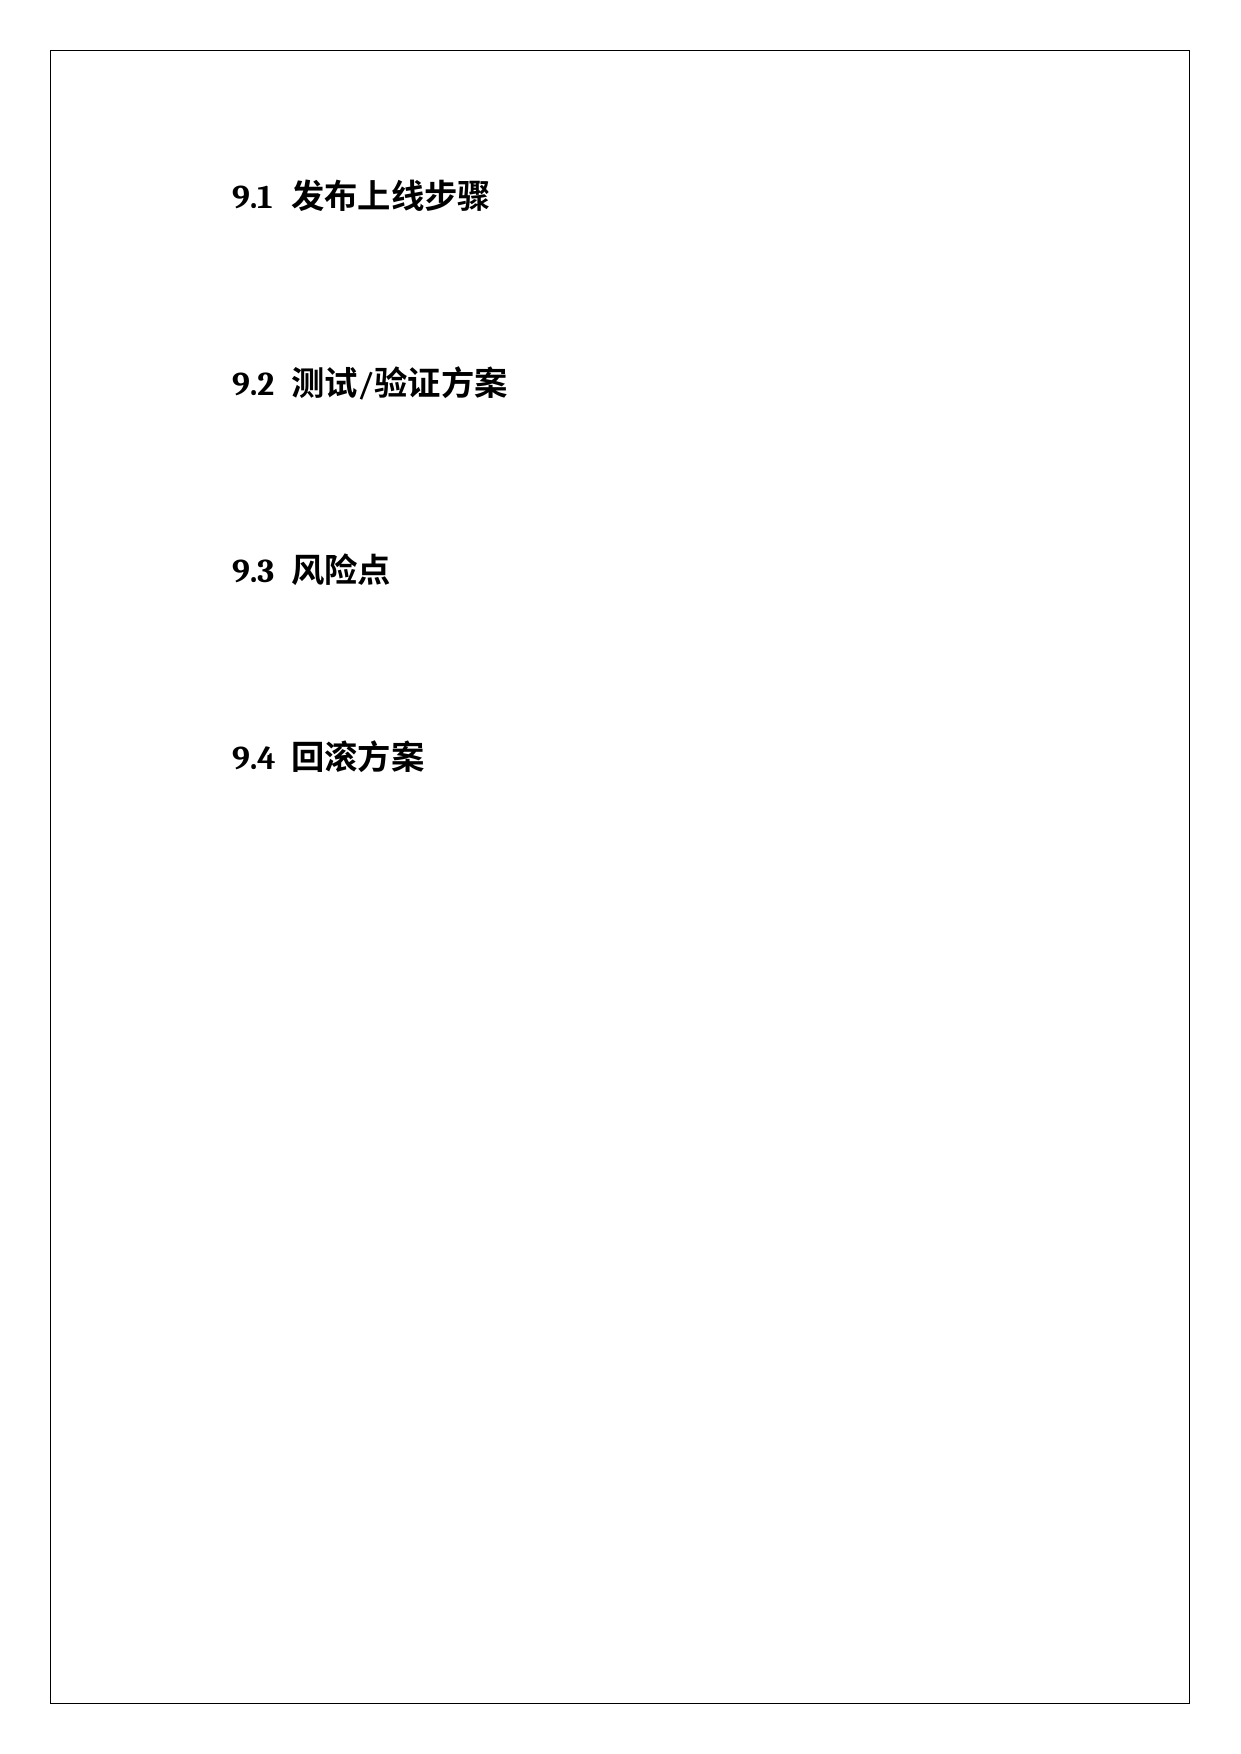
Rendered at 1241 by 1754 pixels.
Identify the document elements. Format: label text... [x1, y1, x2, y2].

subtitle 风险点 [232, 536, 1053, 601]
subtitle 发布上线步骤 [232, 162, 1053, 227]
subtitle 测试/验证方案 [232, 349, 1053, 414]
subtitle 回滚方案 [232, 722, 1053, 787]
